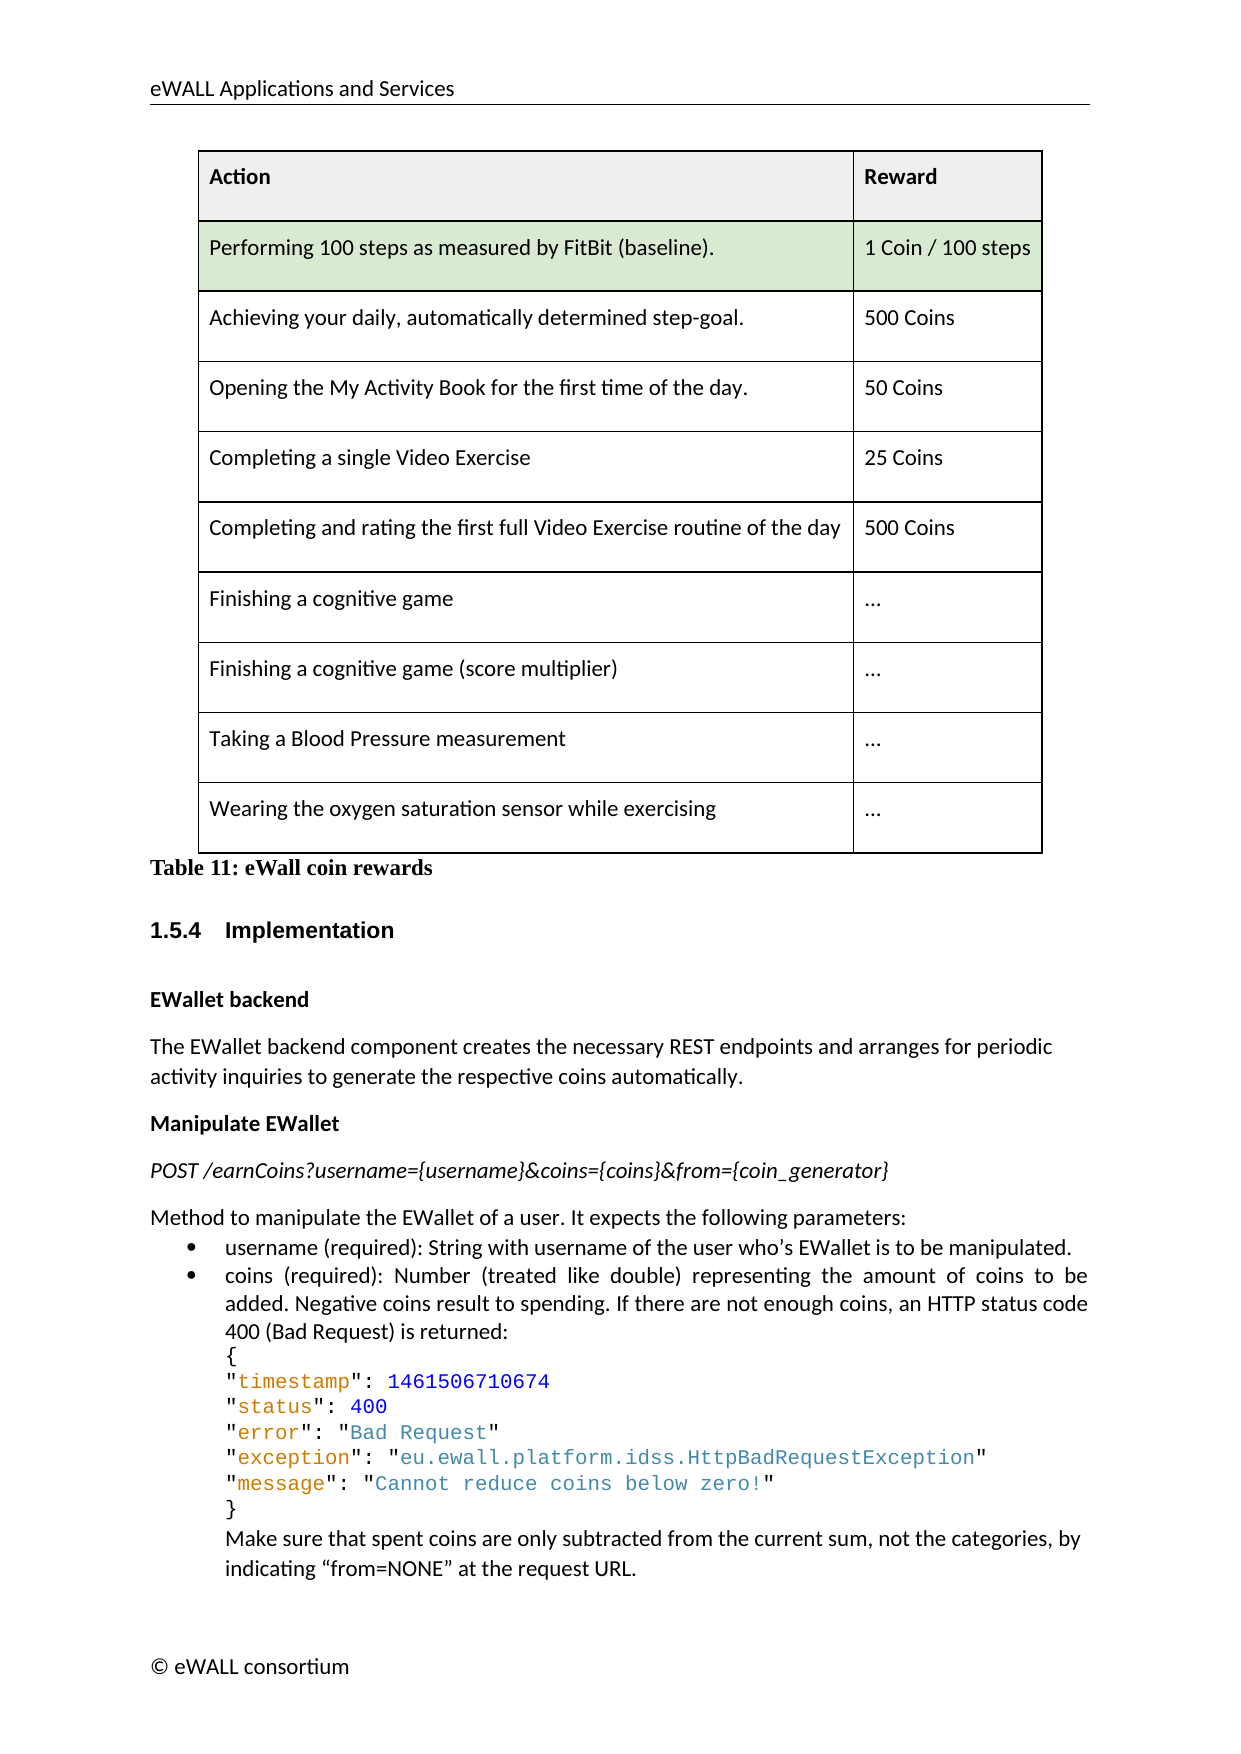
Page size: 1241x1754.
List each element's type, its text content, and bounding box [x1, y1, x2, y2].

list } [225, 1498, 1090, 1522]
table_cell Opening the My Activity Book for the first time of the day. [199, 362, 853, 431]
list coins (required): Number (treated like double) representing the amount of coins to be added. Negative coins result to spending. If there are not enough coins, an HTTP status code 400 (Bad Request) is returned: [187, 1261, 1090, 1345]
list Make sure that spent coins are only subtracted from the current sum, not the categories, by indicating “from=NONE” at the request URL. [225, 1524, 1090, 1582]
table_cell Performing 100 steps as measured by FitBit (baseline). [199, 222, 853, 290]
list "status": 400 [225, 1396, 1090, 1420]
text The EWallet backend component creates the necessary REST endpoints and arranges for periodic activity inquiries to generate the respective coins automatically. [150, 1032, 1090, 1090]
table_cell ... [854, 573, 1041, 641]
list "error": "Bad Request" [225, 1422, 1090, 1445]
table_header Action [199, 152, 853, 220]
list "timestamp": 1461506710674 [225, 1371, 1090, 1394]
table_cell Wearing the oxygen saturation sensor while exercising [199, 783, 853, 852]
table_cell 50 Coins [854, 362, 1041, 431]
table_cell ... [854, 783, 1041, 852]
table_cell ... [854, 643, 1041, 712]
text POST /earnCoins?username={username}&coins={coins}&from={coin_generator} [150, 1156, 1090, 1184]
list { [225, 1345, 1090, 1369]
table_cell ... [854, 713, 1041, 782]
list "message": "Cannot reduce coins below zero!" [225, 1473, 1090, 1496]
table_cell Finishing a cognitive game (score multiplier) [199, 643, 853, 712]
table_cell 25 Coins [854, 432, 1041, 501]
text Method to manipulate the EWallet of a user. It expects the following parameters: [150, 1203, 1090, 1231]
subtitle Implementation [150, 917, 1090, 944]
table_cell Completing a single Video Exercise [199, 432, 853, 501]
text EWallet backend [150, 985, 1090, 1013]
table_cell Achieving your daily, automatically determined step-goal. [199, 292, 853, 361]
table_cell Taking a Blood Pressure measurement [199, 713, 853, 782]
text Manipulate EWallet [150, 1109, 1090, 1137]
list username (required): String with username of the user who’s EWallet is to be manipulated. [187, 1233, 1090, 1261]
table_cell Completing and rating the first full Video Exercise routine of the day [199, 503, 853, 571]
list "exception": "eu.ewall.platform.idss.HttpBadRequestException" [225, 1447, 1090, 1471]
table_cell 1 Coin / 100 steps [854, 222, 1041, 290]
table_header Reward [854, 152, 1041, 220]
table_cell 500 Coins [854, 292, 1041, 361]
table_cell Finishing a cognitive game [199, 573, 853, 641]
table_cell 500 Coins [854, 503, 1041, 571]
